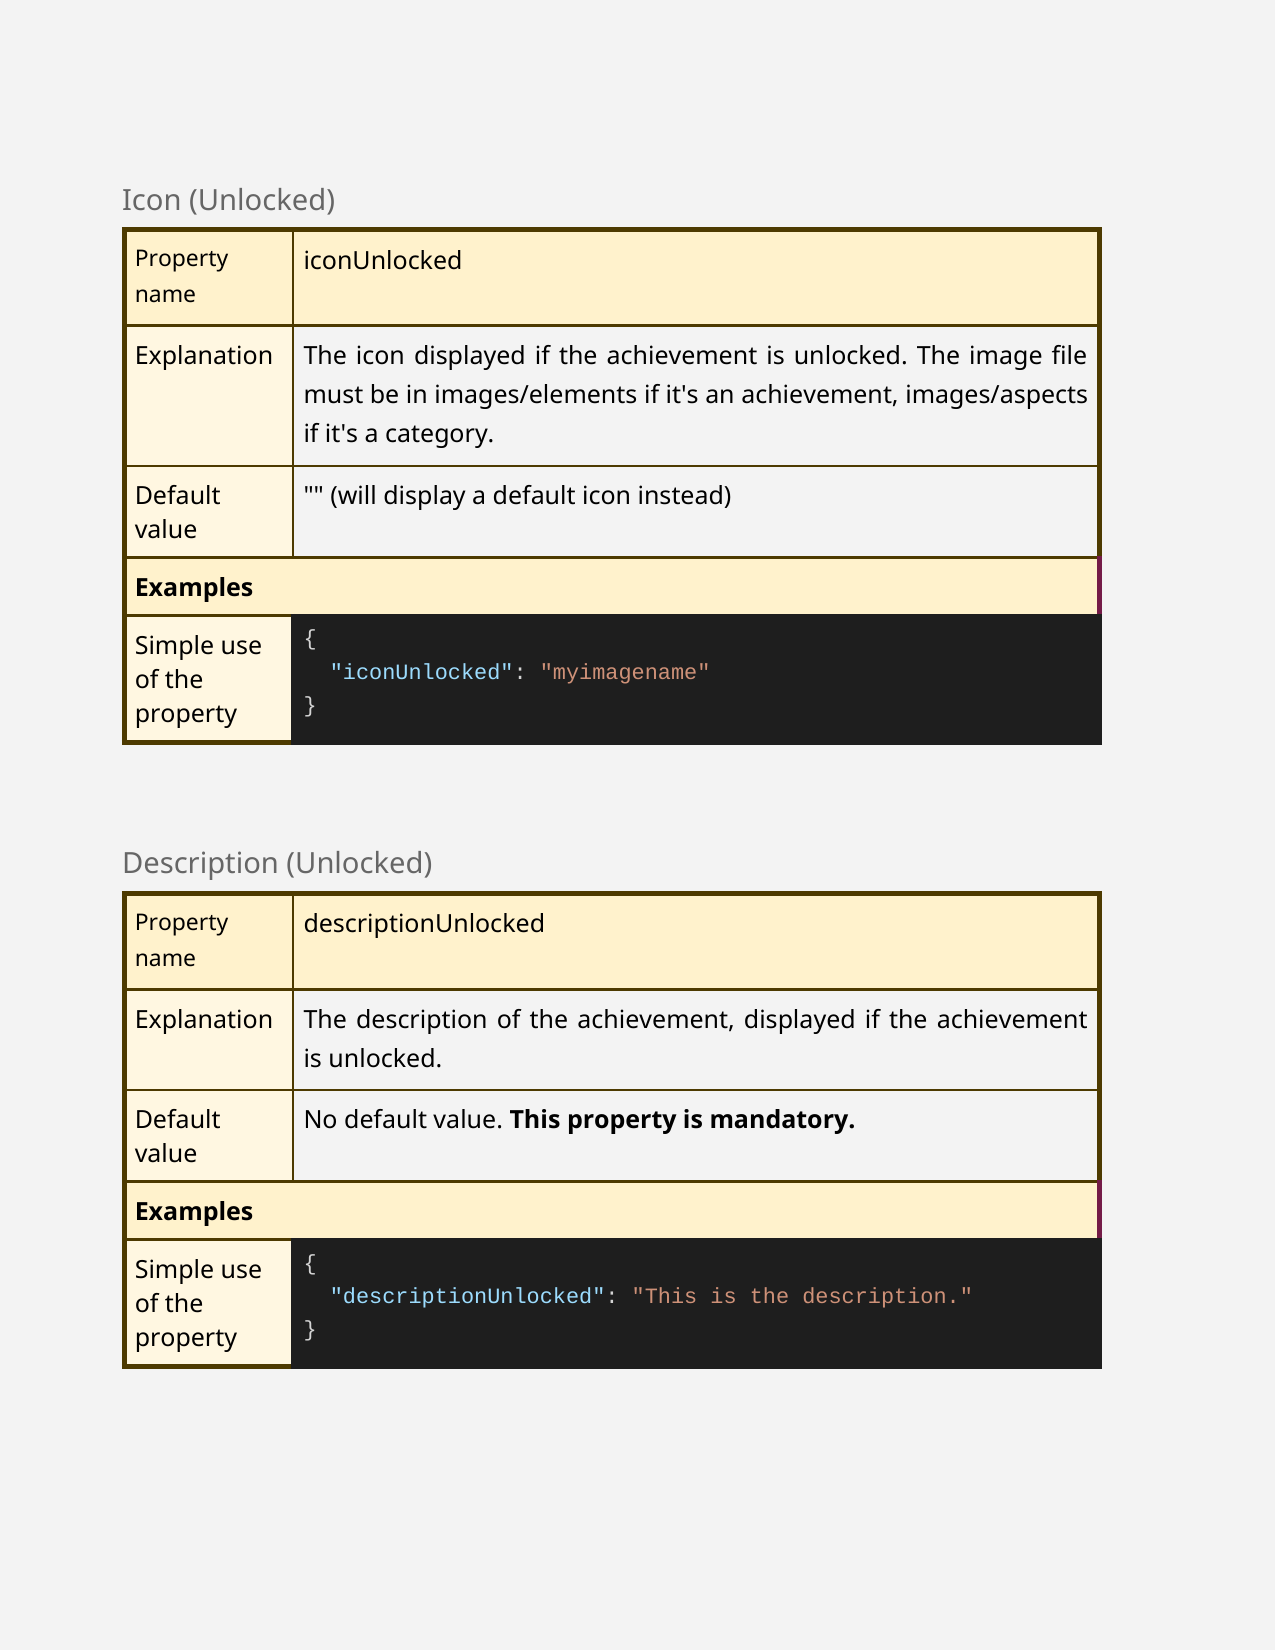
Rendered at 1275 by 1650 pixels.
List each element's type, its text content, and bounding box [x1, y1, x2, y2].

table_cell No default value. This property is mandatory. [294, 1091, 1097, 1180]
table_header descriptionUnlocked [294, 896, 1097, 988]
subtitle Icon (Unlocked) [122, 179, 1125, 219]
table_header Property name [127, 896, 292, 988]
table_cell The icon displayed if the achievement is unlocked. The image file must be in images/elements if it's an achievement, images/aspects if it's a category. [294, 327, 1097, 465]
table_cell The description of the achievement, displayed if the achievement is unlocked. [294, 991, 1097, 1089]
table_header iconUnlocked [294, 232, 1097, 324]
table_cell "" (will display a default icon instead) [294, 467, 1097, 556]
table_cell Default value [127, 467, 292, 556]
table_cell Explanation [127, 327, 292, 465]
table_cell Simple use of the property [127, 1241, 291, 1364]
table_cell Examples [127, 1183, 1097, 1238]
table_cell Examples [127, 559, 1097, 614]
table_cell Simple use of the property [127, 617, 291, 740]
table_cell { "iconUnlocked": "myimagename" } [295, 617, 1097, 740]
table_cell Default value [127, 1091, 292, 1180]
table_cell { "descriptionUnlocked": "This is the description." } [295, 1241, 1097, 1364]
table_cell Explanation [127, 991, 292, 1089]
subtitle Description (Unlocked) [122, 843, 1125, 882]
table_header Property name [127, 232, 292, 324]
